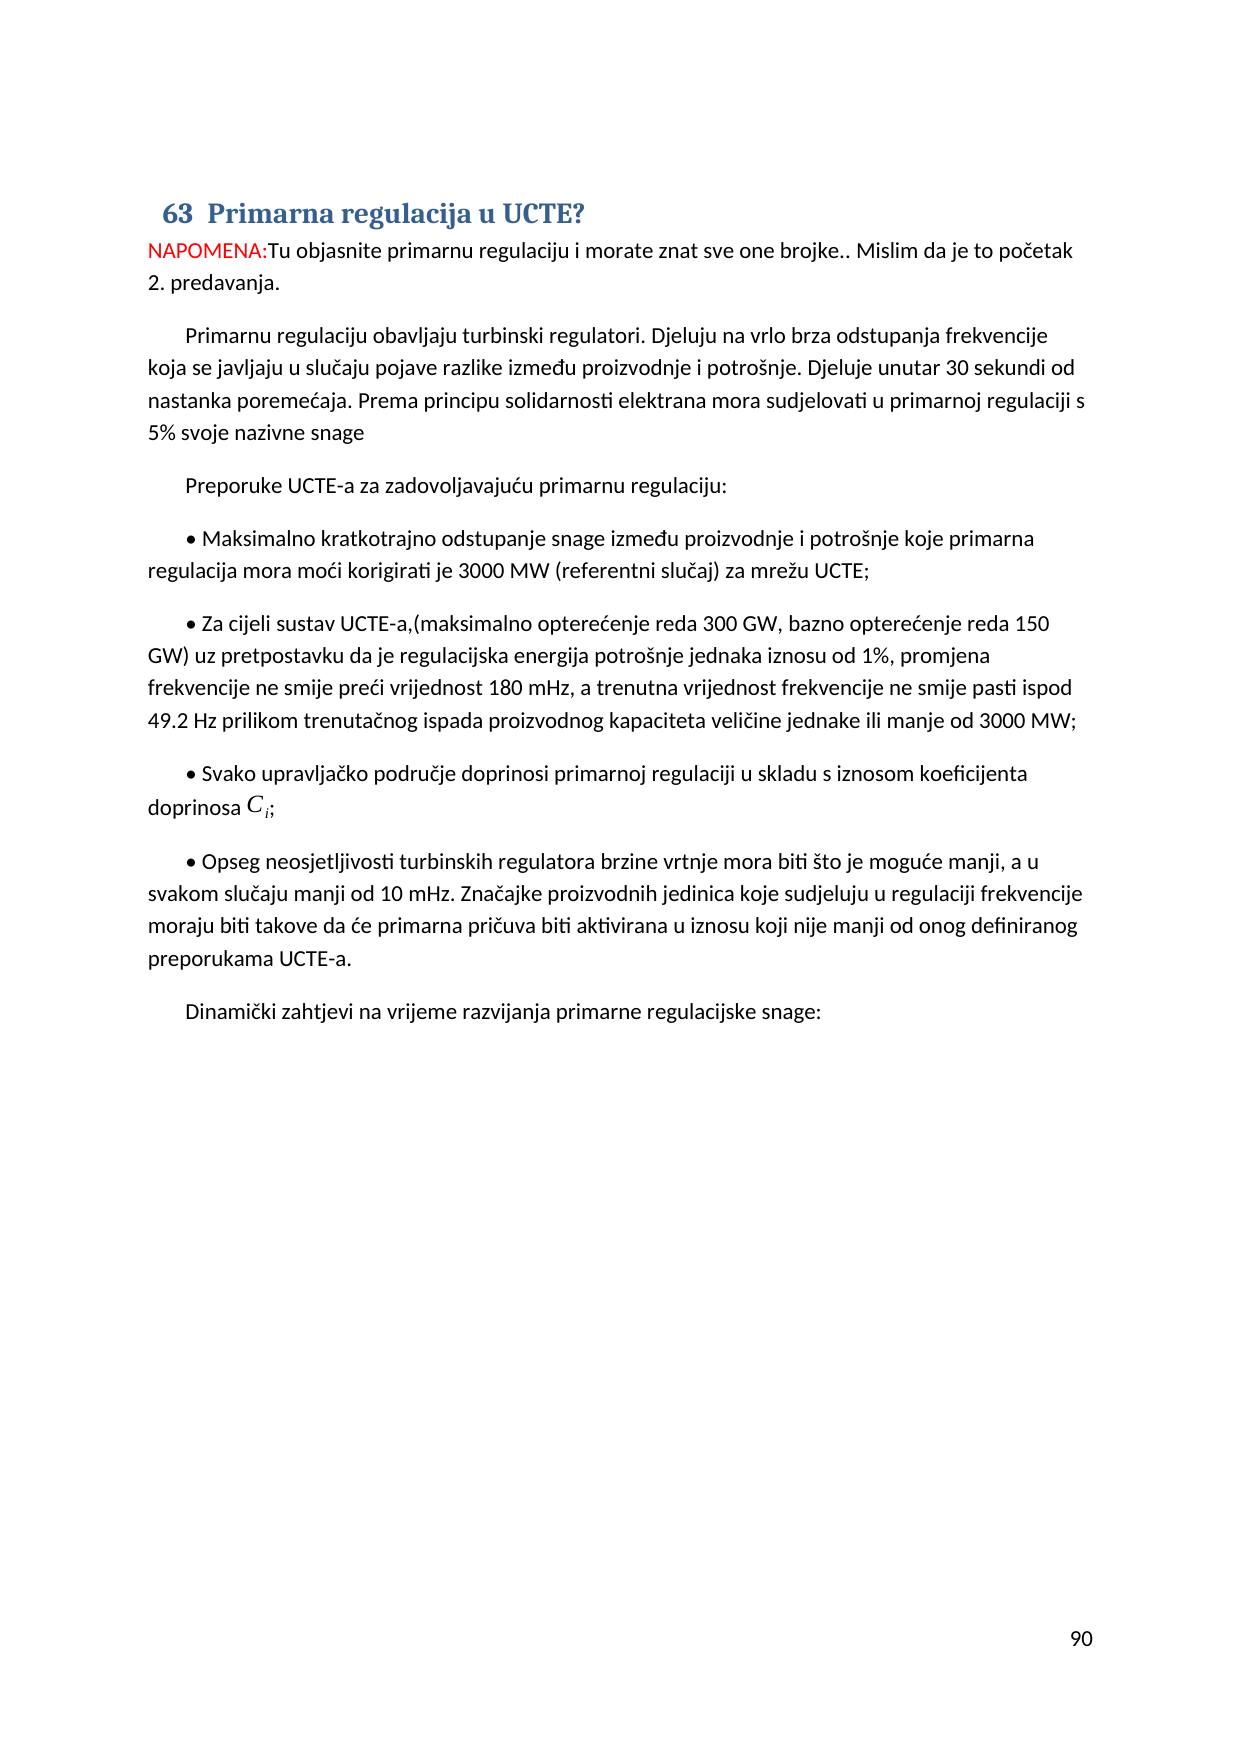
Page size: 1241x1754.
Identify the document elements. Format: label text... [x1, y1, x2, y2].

text • Svako upravljačko područje doprinosi primarnoj regulaciji u skladu s iznosom koeficijenta doprinosa ; [148, 759, 1093, 822]
text • Za cijeli sustav UCTE-a,(maksimalno opterećenje reda 300 GW, bazno opterećenje reda 150 GW) uz pretpostavku da je regulacijska energija potrošnje jednaka iznosu od 1%, promjena frekvencije ne smije preći vrijednost 180 mHz, a trenutna vrijednost frekvencije ne smije pasti ispod 49.2 Hz prilikom trenutačnog ispada proizvodnog kapaciteta veličine jednake ili manje od 3000 MW; [148, 609, 1093, 734]
text Primarnu regulaciju obavljaju turbinski regulatori. Djeluju na vrlo brza odstupanja frekvencije koja se javljaju u slučaju pojave razlike između proizvodnje i potrošnje. Djeluje unutar 30 sekundi od nastanka poremećaja. Prema principu solidarnosti elektrana mora sudjelovati u primarnoj regulaciji s 5% svoje nazivne snage [148, 321, 1093, 446]
text • Maksimalno kratkotrajno odstupanje snage između proizvodnje i potrošnje koje primarna regulacija mora moći korigirati je 3000 MW (referentni slučaj) za mrežu UCTE; [148, 524, 1093, 584]
text • Opseg neosjetljivosti turbinskih regulatora brzine vrtnje mora biti što je moguće manji, a u svakom slučaju manji od 10 mHz. Značajke proizvodnih jedinica koje sudjeluju u regulaciji frekvencije moraju biti takove da će primarna pričuva biti aktivirana u iznosu koji nije manji od onog definiranog preporukama UCTE-a. [148, 847, 1093, 972]
subtitle Primarna regulacija u UCTE? [162, 198, 1093, 231]
text Preporuke UCTE-a za zadovoljavajuću primarnu regulaciju: [148, 471, 1093, 499]
text Dinamički zahtjevi na vrijeme razvijanja primarne regulacijske snage: [148, 997, 1093, 1025]
text NAPOMENA:Tu objasnite primarnu regulaciju i morate znat sve one brojke.. Mislim da je to početak 2. predavanja. [148, 236, 1093, 296]
